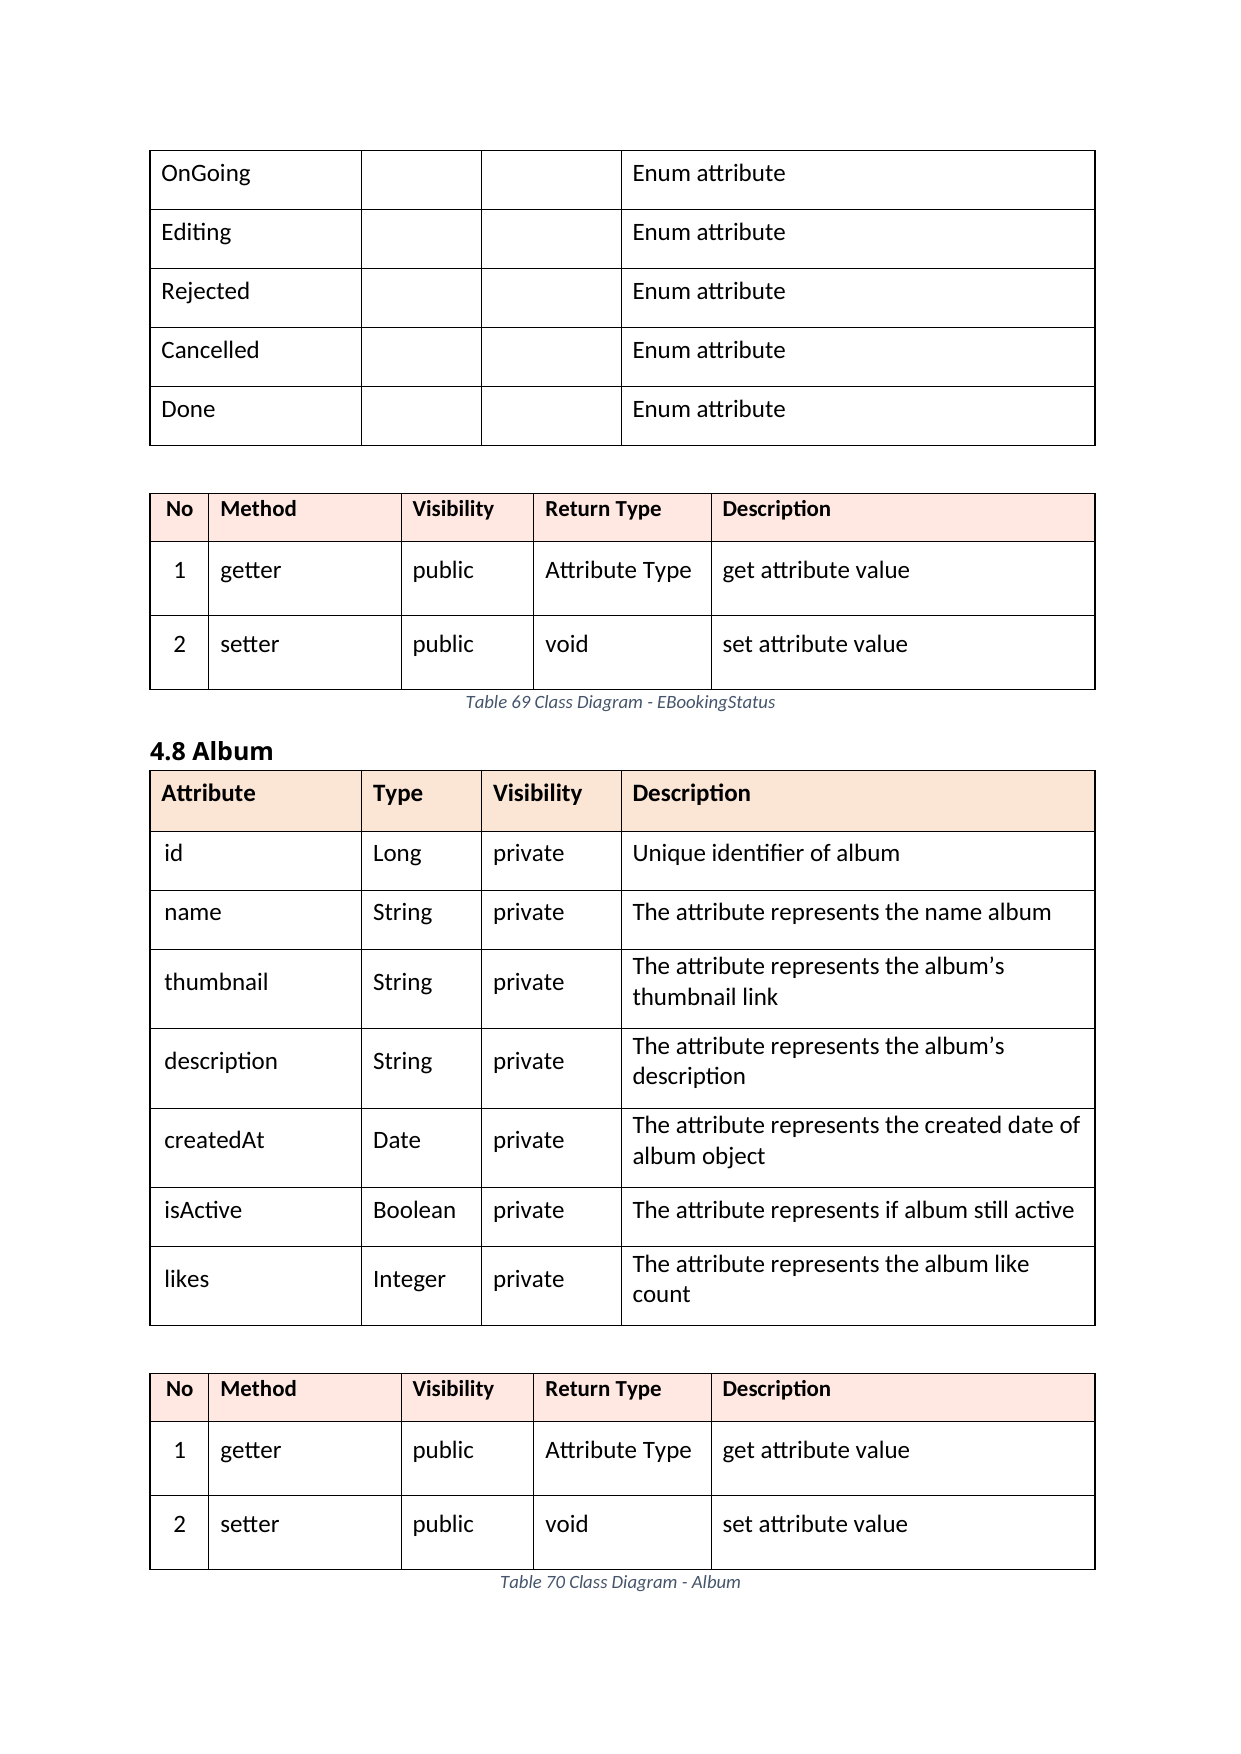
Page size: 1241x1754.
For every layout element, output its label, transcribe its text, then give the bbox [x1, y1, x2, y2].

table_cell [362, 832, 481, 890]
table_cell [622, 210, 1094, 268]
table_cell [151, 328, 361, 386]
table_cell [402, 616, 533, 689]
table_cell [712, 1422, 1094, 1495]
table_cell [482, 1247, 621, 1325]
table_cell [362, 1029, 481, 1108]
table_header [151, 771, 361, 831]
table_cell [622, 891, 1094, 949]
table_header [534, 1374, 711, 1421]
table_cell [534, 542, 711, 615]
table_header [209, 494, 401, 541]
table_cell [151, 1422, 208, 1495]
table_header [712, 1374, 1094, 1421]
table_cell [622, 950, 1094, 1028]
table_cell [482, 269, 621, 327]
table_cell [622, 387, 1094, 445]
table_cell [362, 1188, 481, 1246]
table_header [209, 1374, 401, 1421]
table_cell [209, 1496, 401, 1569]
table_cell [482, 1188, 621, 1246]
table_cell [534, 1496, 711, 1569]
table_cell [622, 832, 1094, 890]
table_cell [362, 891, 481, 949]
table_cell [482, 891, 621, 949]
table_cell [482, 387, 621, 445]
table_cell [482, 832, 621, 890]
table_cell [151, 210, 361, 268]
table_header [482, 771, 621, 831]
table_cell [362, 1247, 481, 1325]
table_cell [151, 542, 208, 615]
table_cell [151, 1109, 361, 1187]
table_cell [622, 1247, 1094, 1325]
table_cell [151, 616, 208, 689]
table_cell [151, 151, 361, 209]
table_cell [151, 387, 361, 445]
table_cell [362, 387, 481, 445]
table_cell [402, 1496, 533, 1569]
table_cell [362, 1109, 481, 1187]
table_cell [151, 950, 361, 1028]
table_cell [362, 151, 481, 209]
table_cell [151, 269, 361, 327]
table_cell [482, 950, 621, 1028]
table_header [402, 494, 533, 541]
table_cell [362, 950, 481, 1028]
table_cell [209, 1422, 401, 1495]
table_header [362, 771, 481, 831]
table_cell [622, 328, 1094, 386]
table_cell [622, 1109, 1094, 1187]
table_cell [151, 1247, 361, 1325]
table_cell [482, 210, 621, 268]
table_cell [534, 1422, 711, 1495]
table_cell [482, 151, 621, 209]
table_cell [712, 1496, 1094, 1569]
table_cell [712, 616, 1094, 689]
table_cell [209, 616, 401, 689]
subtitle 4.8 Album [150, 733, 1093, 768]
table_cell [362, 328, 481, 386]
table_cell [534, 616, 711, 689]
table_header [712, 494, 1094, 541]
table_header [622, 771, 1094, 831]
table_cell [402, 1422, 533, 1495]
text Table 69 Class Diagram - EBookingStatus [150, 690, 1093, 713]
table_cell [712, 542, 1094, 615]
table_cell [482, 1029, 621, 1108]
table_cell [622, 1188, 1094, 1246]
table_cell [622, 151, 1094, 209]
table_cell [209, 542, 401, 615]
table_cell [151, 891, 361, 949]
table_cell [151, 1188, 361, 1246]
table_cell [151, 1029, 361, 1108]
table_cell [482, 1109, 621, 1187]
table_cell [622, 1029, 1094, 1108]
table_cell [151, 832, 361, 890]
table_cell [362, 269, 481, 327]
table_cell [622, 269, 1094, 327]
text Table 70 Class Diagram - Album [150, 1570, 1093, 1593]
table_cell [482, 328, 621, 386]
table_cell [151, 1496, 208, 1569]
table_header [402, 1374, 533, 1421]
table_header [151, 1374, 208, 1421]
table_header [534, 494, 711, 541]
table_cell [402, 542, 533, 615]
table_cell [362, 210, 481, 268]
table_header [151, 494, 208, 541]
